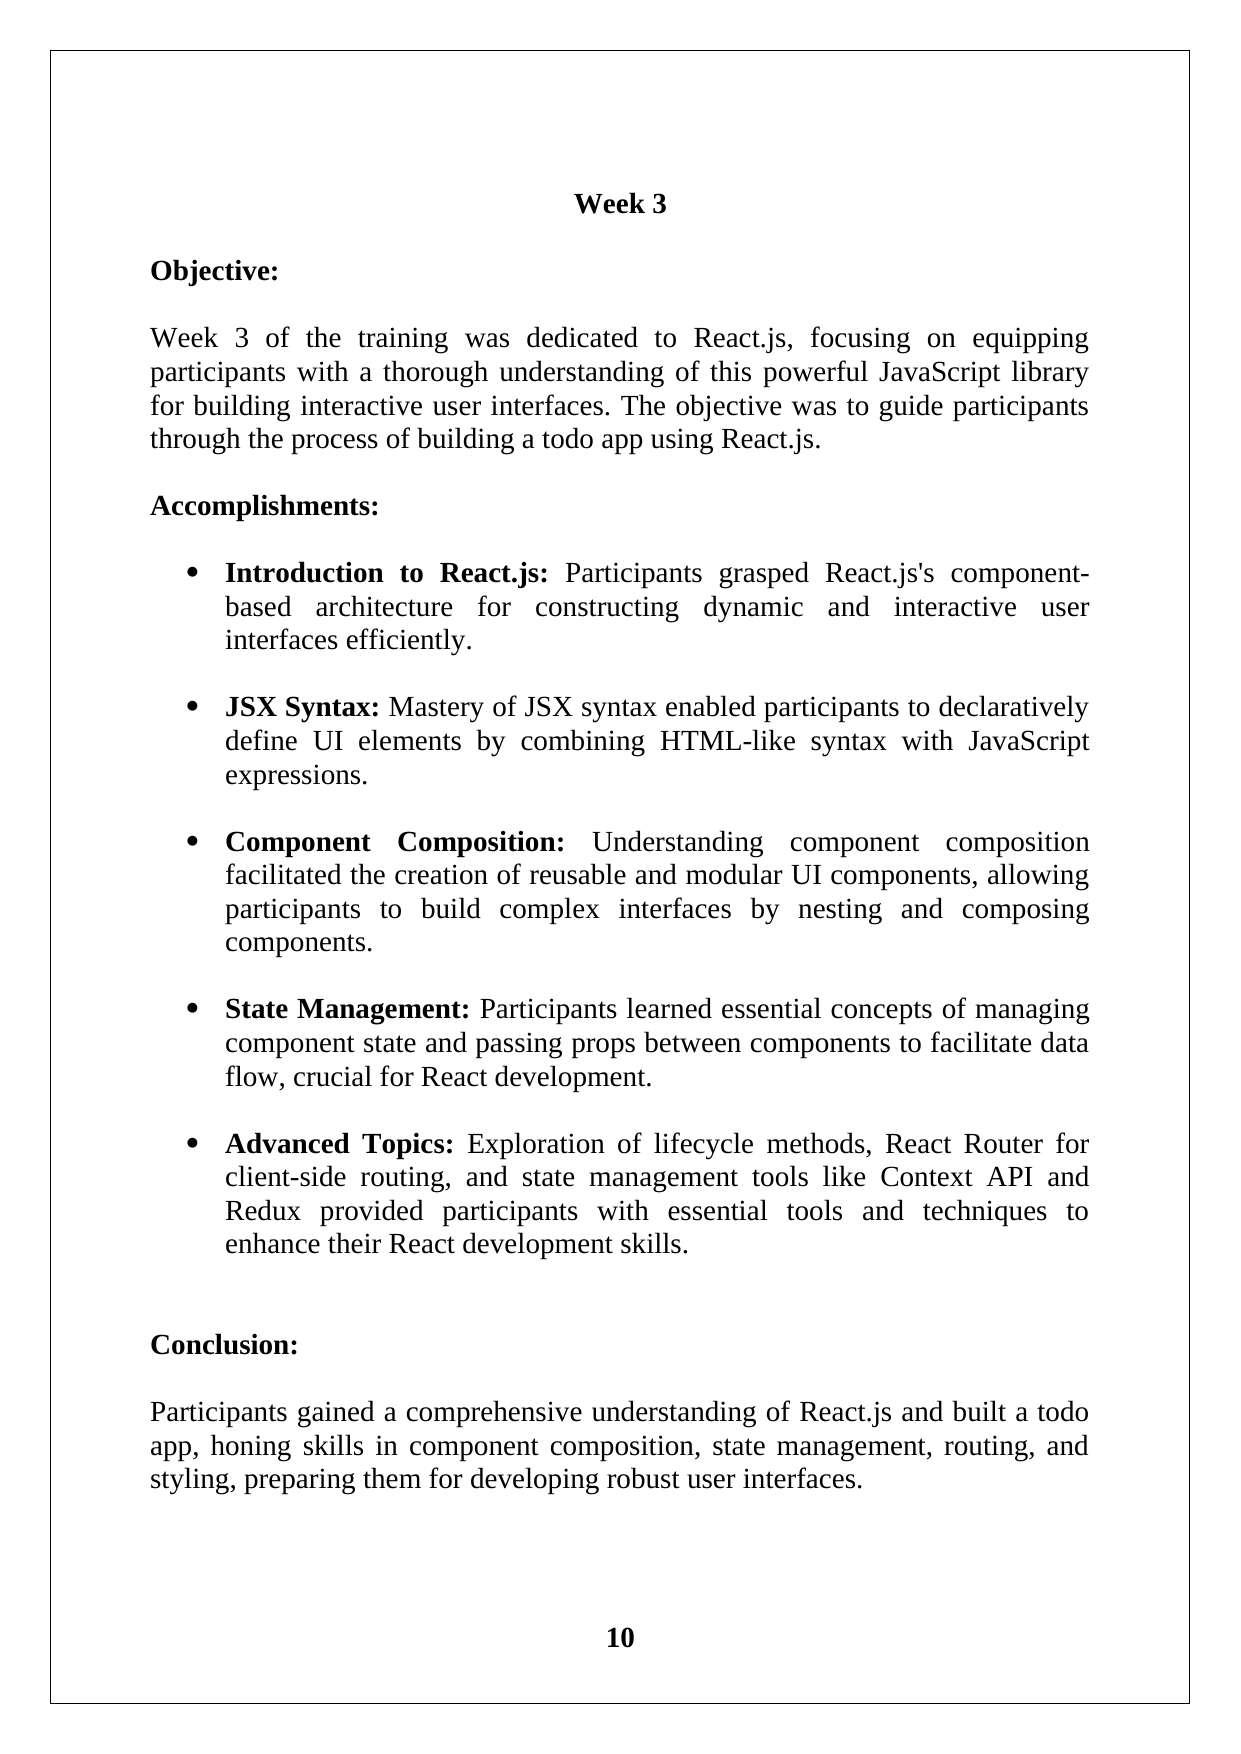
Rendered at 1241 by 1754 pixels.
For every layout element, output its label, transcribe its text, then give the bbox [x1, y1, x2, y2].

text Conclusion: [150, 1327, 1090, 1361]
text Week 3 of the training was dedicated to React.js, focusing on equipping participants with a thorough understanding of this powerful JavaScript library for building interactive user interfaces. The objective was to guide participants through the process of building a todo app using React.js. [150, 321, 1090, 455]
list Advanced Topics: Exploration of lifecycle methods, React Router for client-side routing, and state management tools like Context API and Redux provided participants with essential tools and techniques to enhance their React development skills. [187, 1126, 1090, 1260]
text Participants gained a comprehensive understanding of React.js and built a todo app, honing skills in component composition, state management, routing, and styling, preparing them for developing robust user interfaces. [150, 1394, 1090, 1495]
text Objective: [150, 253, 1090, 287]
list State Management: Participants learned essential concepts of managing component state and passing props between components to facilitate data flow, crucial for React development. [187, 992, 1090, 1092]
text Accomplishments: [150, 488, 1090, 522]
list Introduction to React.js: Participants grasped React.js's component-based architecture for constructing dynamic and interactive user interfaces efficiently. [187, 555, 1090, 656]
list Component Composition: Understanding component composition facilitated the creation of reusable and modular UI components, allowing participants to build complex interfaces by nesting and composing components. [187, 824, 1090, 958]
text Week 3 [150, 186, 1090, 220]
list JSX Syntax: Mastery of JSX syntax enabled participants to declaratively define UI elements by combining HTML-like syntax with JavaScript expressions. [187, 689, 1090, 790]
